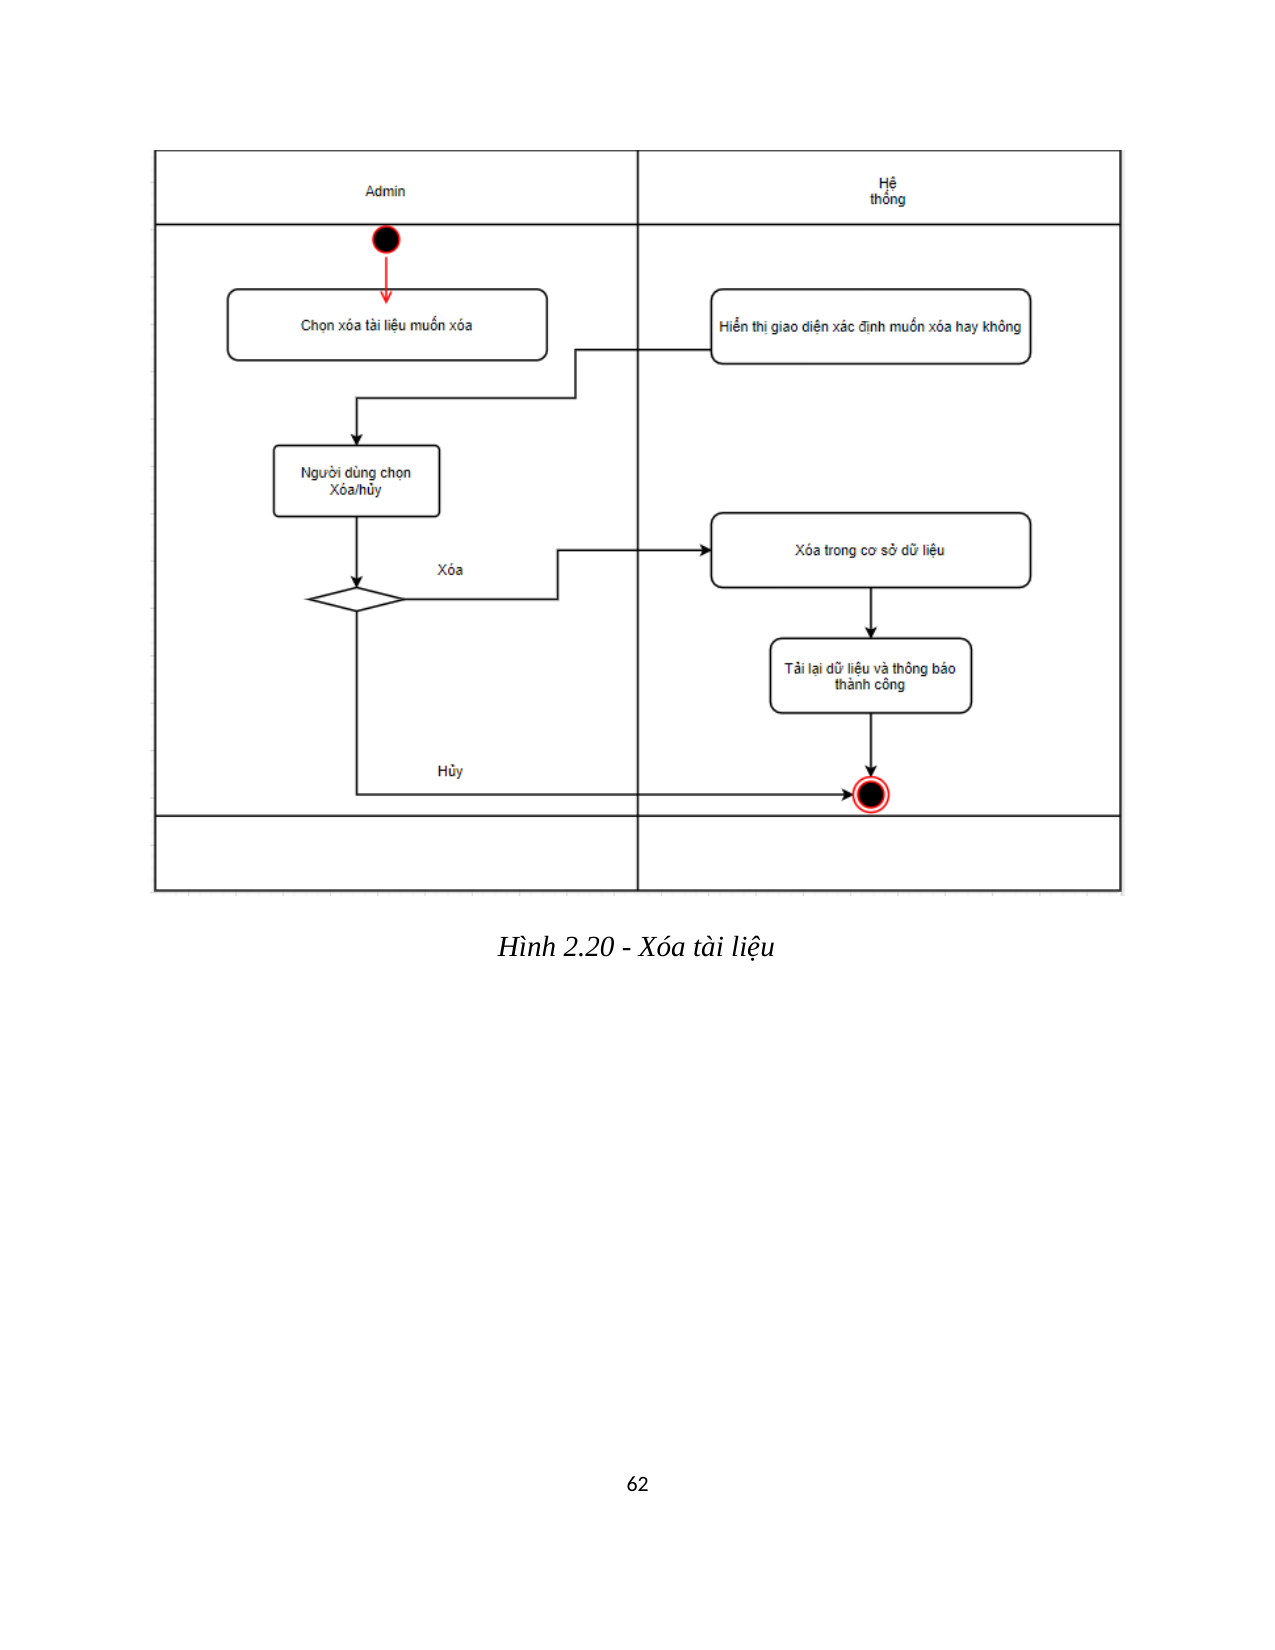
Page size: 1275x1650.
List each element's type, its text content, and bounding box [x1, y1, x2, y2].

picture [150, 150, 1125, 896]
text Hình 2.20 - Xóa tài liệu [150, 929, 1125, 962]
